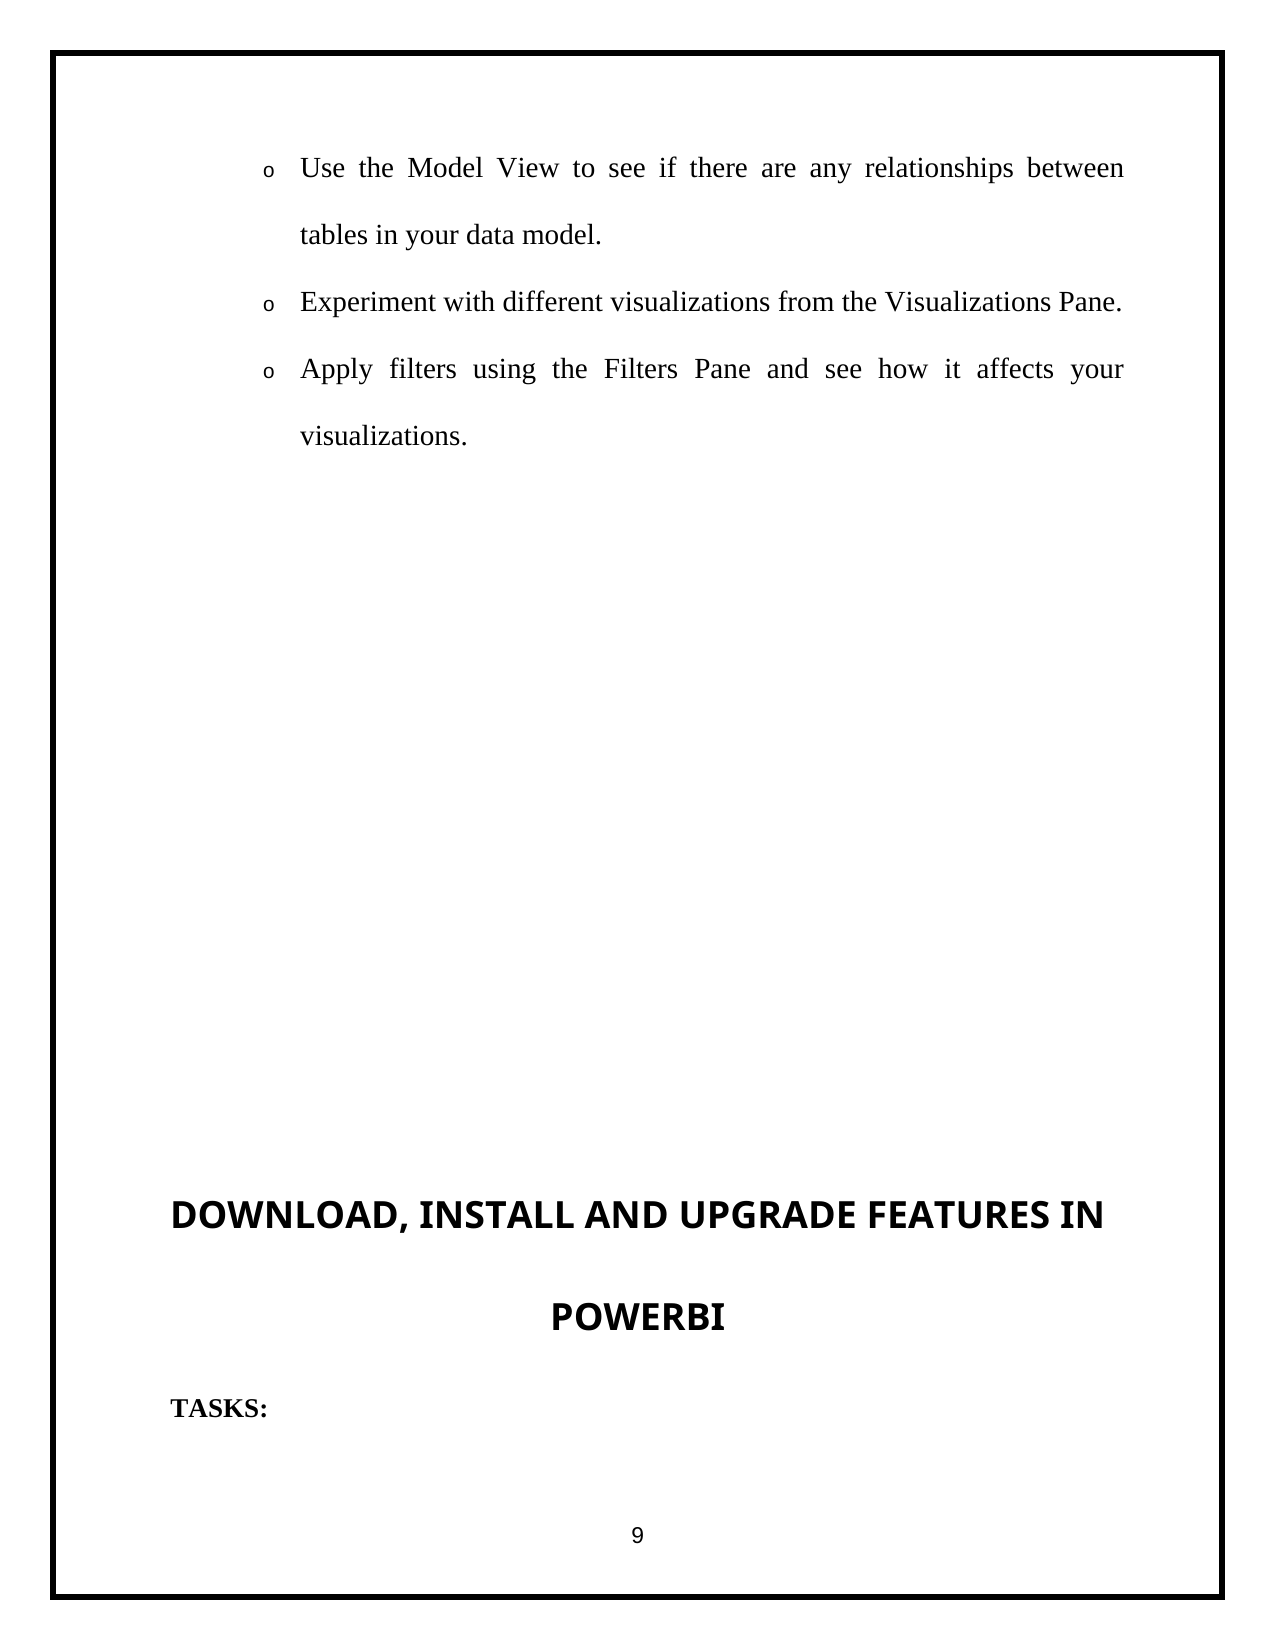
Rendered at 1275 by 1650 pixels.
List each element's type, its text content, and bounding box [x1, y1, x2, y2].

list Apply filters using the Filters Pane and see how it affects your visualizations. [262, 351, 1125, 452]
text TASKS: [150, 1392, 1125, 1424]
list Use the Model View to see if there are any relationships between tables in your data model. [262, 150, 1125, 251]
list Experiment with different visualizations from the Visualizations Pane. [262, 284, 1125, 318]
text DOWNLOAD, INSTALL AND UPGRADE FEATURES IN POWERBI [150, 1188, 1125, 1341]
